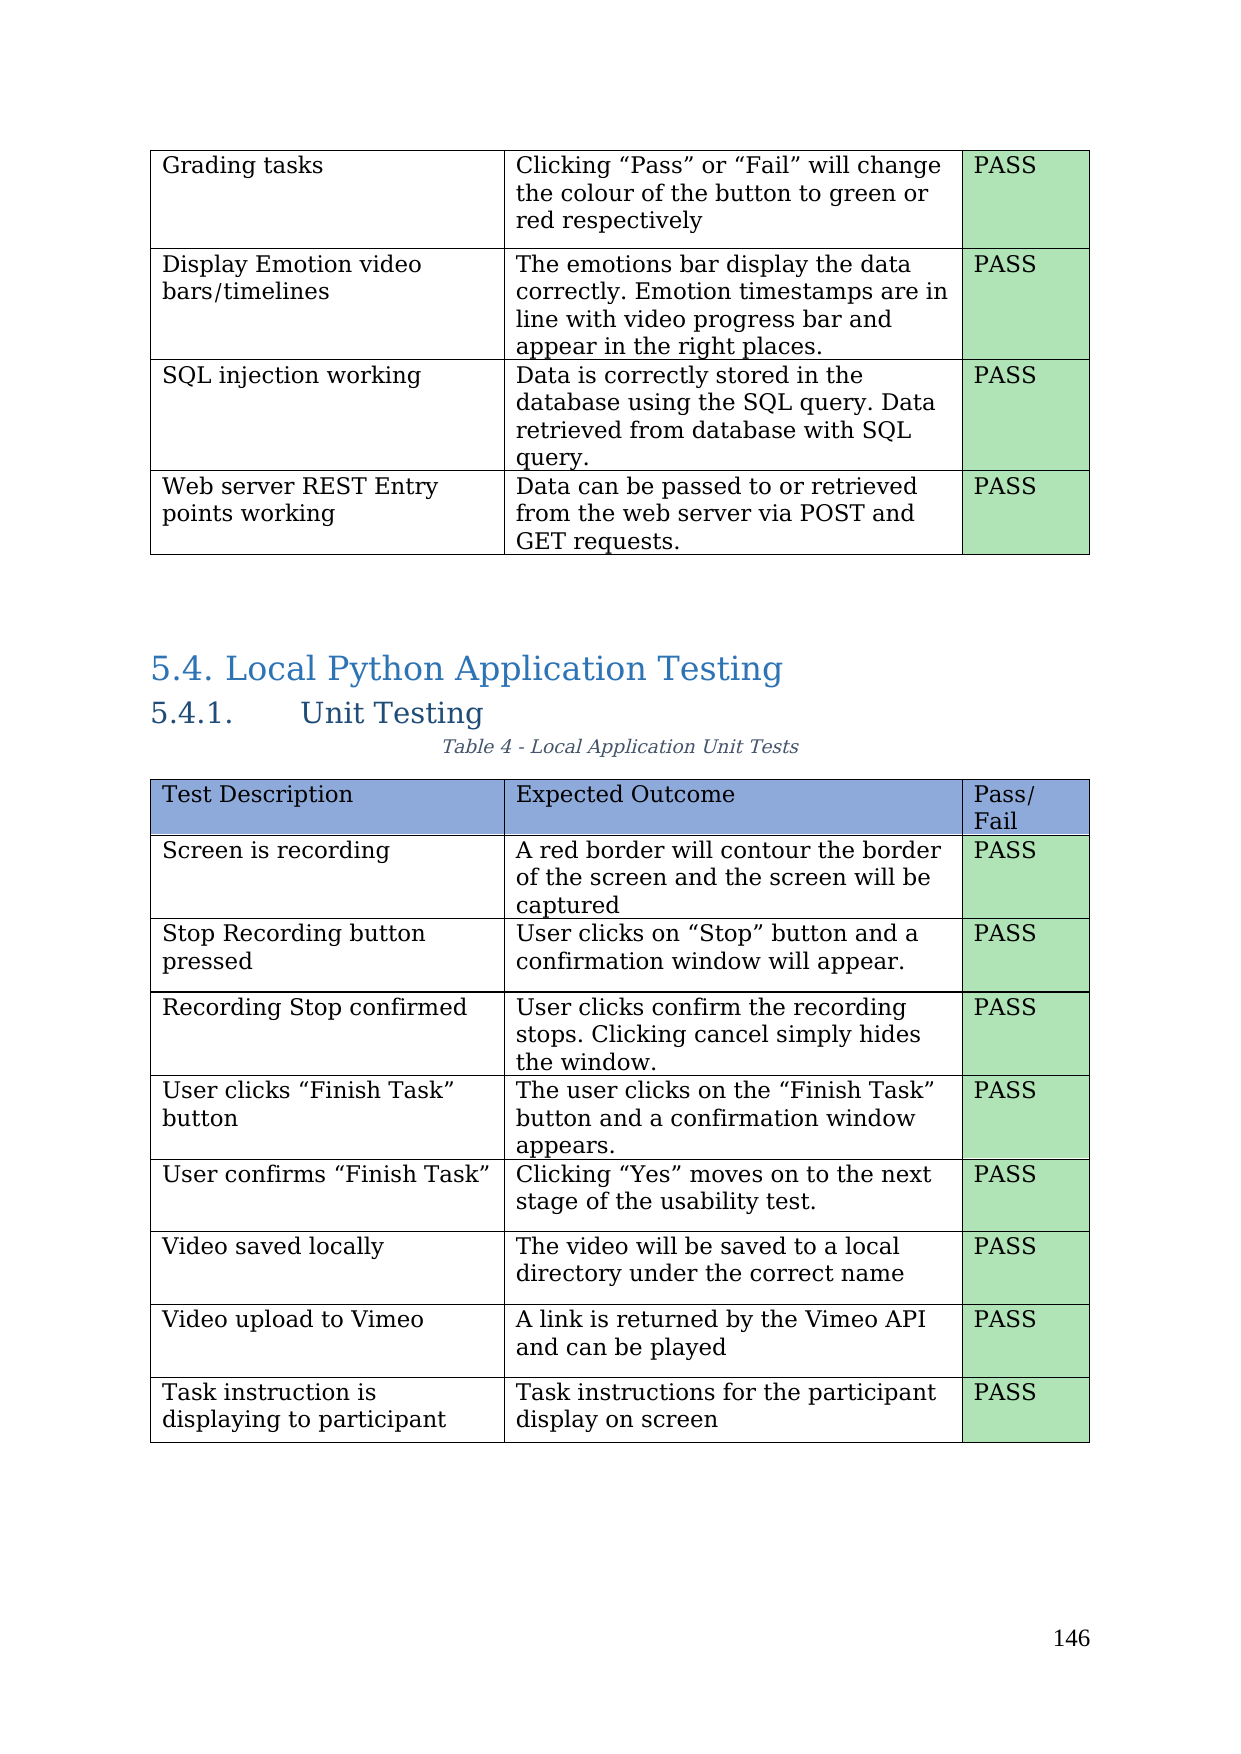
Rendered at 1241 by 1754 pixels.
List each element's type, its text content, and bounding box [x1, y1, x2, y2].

table_cell Task instructions for the participant display on screen [505, 1378, 962, 1442]
table_cell Web server REST Entry points working [151, 471, 504, 554]
table_cell Recording Stop confirmed [151, 993, 504, 1075]
table_cell PASS [963, 1076, 1089, 1158]
table_cell PASS [963, 1160, 1089, 1231]
table_header Pass/Fail [963, 780, 1089, 834]
table_cell User clicks “Finish Task” button [151, 1076, 504, 1158]
table_cell PASS [963, 1232, 1089, 1304]
table_cell User clicks confirm the recording stops. Clicking cancel simply hides the window. [505, 993, 962, 1075]
table_cell The user clicks on the “Finish Task” button and a confirmation window appears. [505, 1076, 962, 1158]
table_cell A red border will contour the border of the screen and the screen will be captured [505, 836, 962, 918]
table_cell PASS [963, 249, 1089, 359]
table_cell Data can be passed to or retrieved from the web server via POST and GET requests. [505, 471, 962, 554]
table_cell Stop Recording button pressed [151, 919, 504, 991]
table_cell PASS [963, 151, 1089, 248]
table_cell Video upload to Vimeo [151, 1305, 504, 1377]
table_cell The video will be saved to a local directory under the correct name [505, 1232, 962, 1304]
table_cell A link is returned by the Vimeo API and can be played [505, 1305, 962, 1377]
table_cell User clicks on “Stop” button and a confirmation window will appear. [505, 919, 962, 991]
table_header Test Description [151, 780, 504, 834]
subtitle Local Python Application Testing [150, 648, 1090, 688]
table_cell PASS [963, 1378, 1089, 1442]
subtitle Unit Testing [150, 695, 1090, 730]
table_cell Grading tasks [151, 151, 504, 248]
table_cell Video saved locally [151, 1232, 504, 1304]
table_cell Data is correctly stored in the database using the SQL query. Data retrieved from database with SQL query. [505, 360, 962, 470]
table_cell The emotions bar display the data correctly. Emotion timestamps are in line with video progress bar and appear in the right places. [505, 249, 962, 359]
table_cell PASS [963, 1305, 1089, 1377]
table_cell SQL injection working [151, 360, 504, 470]
table_cell Screen is recording [151, 836, 504, 918]
table_cell Clicking “Pass” or “Fail” will change the colour of the button to green or red respectively [505, 151, 962, 248]
table_cell PASS [963, 471, 1089, 554]
table_cell Clicking “Yes” moves on to the next stage of the usability test. [505, 1160, 962, 1231]
table_cell PASS [963, 993, 1089, 1075]
table_cell User confirms “Finish Task” [151, 1160, 504, 1231]
table_cell PASS [963, 919, 1089, 991]
table_cell Display Emotion video bars/timelines [151, 249, 504, 359]
table_cell PASS [963, 360, 1089, 470]
table_cell Task instruction is displaying to participant [151, 1378, 504, 1442]
table_header Expected Outcome [505, 780, 962, 834]
text Table 4 - Local Application Unit Tests [150, 735, 1090, 758]
table_cell PASS [963, 836, 1089, 918]
